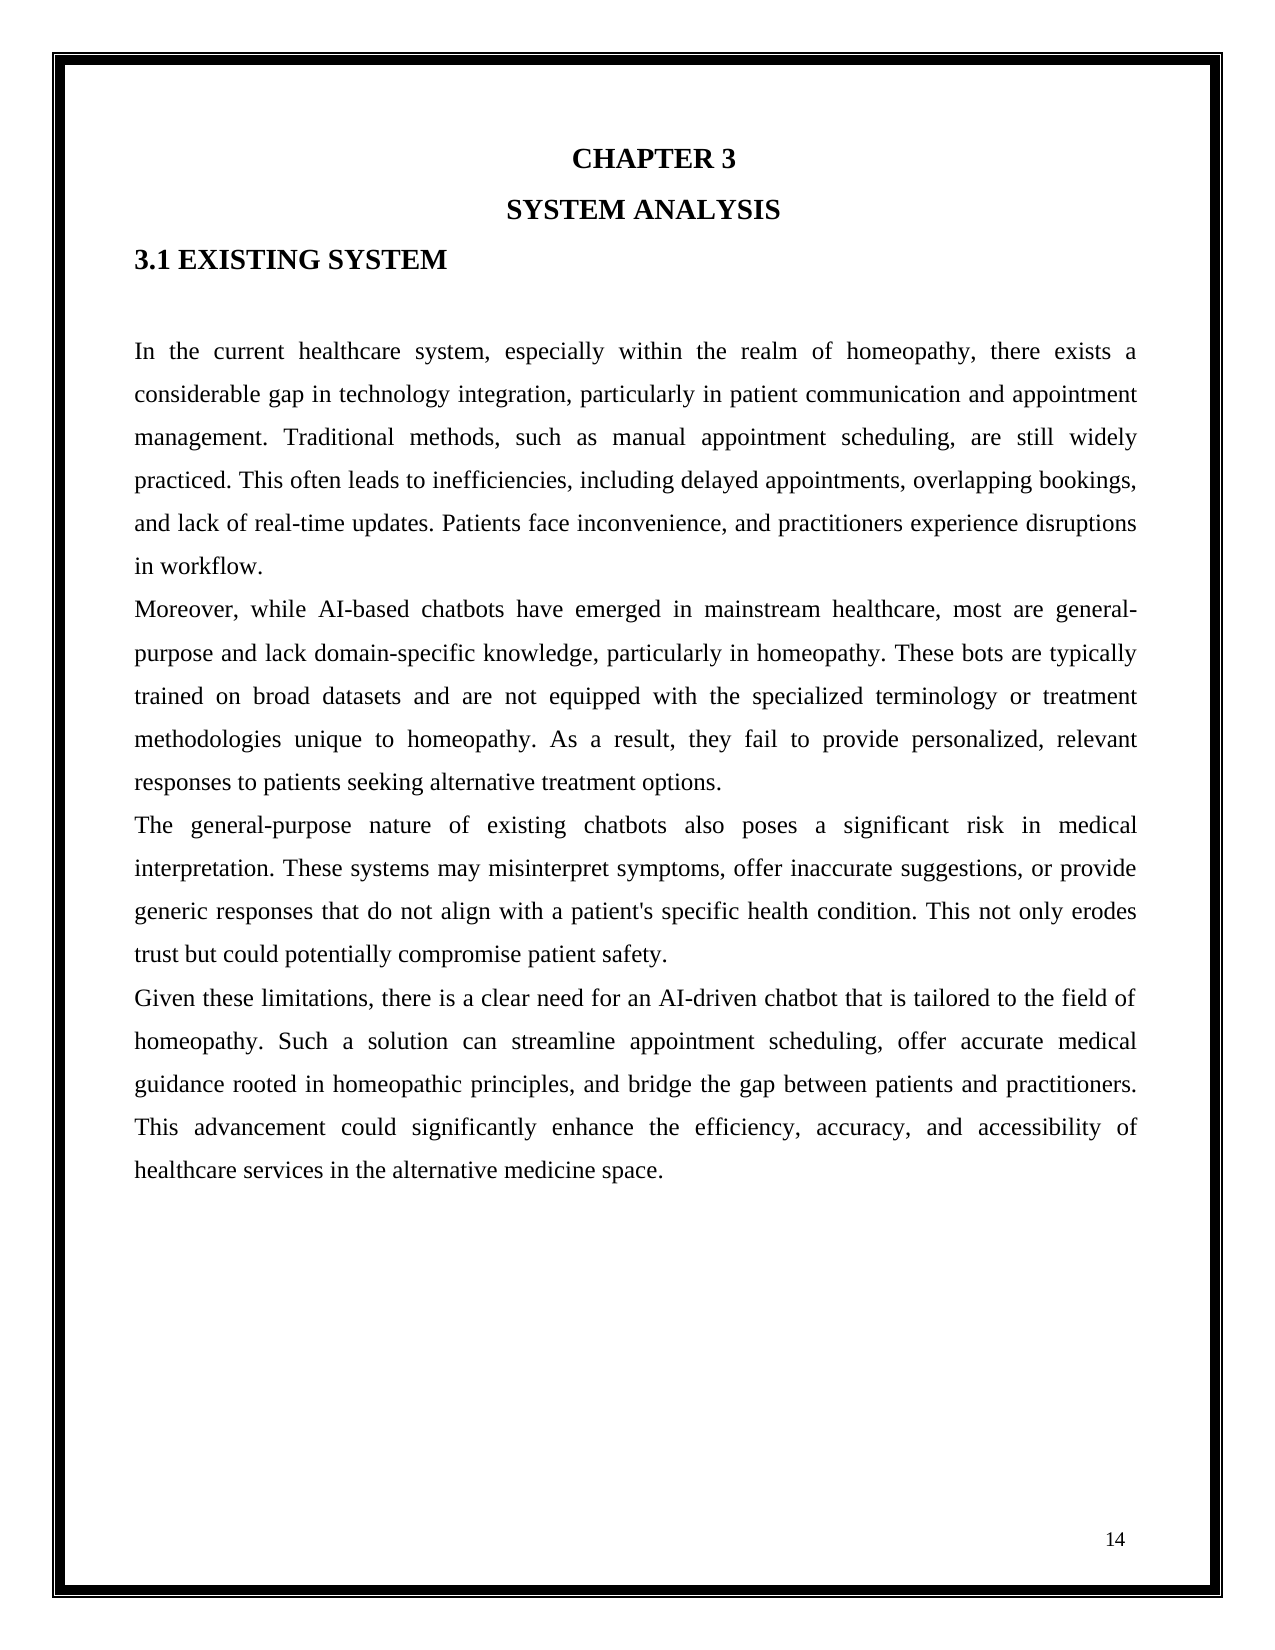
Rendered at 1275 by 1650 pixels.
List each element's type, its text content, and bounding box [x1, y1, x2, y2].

text CHAPTER 3 [134, 142, 1200, 175]
text 3.1 EXISTING SYSTEM [134, 242, 1200, 276]
text The general-purpose nature of existing chatbots also poses a significant risk in medical interpretation. These systems may misinterpret symptoms, offer inaccurate suggestions, or provide generic responses that do not align with a patient's specific health condition. This not only erodes trust but could potentially compromise patient safety. [134, 810, 1138, 968]
text SYSTEM ANALYSIS [134, 192, 1200, 226]
text Given these limitations, there is a clear need for an AI-driven chatbot that is tailored to the field of homeopathy. Such a solution can streamline appointment scheduling, offer accurate medical guidance rooted in homeopathic principles, and bridge the gap between patients and practitioners. This advancement could significantly enhance the efficiency, accuracy, and accessibility of healthcare services in the alternative medicine space. [134, 983, 1138, 1184]
text In the current healthcare system, especially within the realm of homeopathy, there exists a considerable gap in technology integration, particularly in patient communication and appointment management. Traditional methods, such as manual appointment scheduling, are still widely practiced. This often leads to inefficiencies, including delayed appointments, overlapping bookings, and lack of real-time updates. Patients face inconvenience, and practitioners experience disruptions in workflow. [134, 336, 1138, 580]
text Moreover, while AI-based chatbots have emerged in mainstream healthcare, most are general-purpose and lack domain-specific knowledge, particularly in homeopathy. These bots are typically trained on broad datasets and are not equipped with the specialized terminology or treatment methodologies unique to homeopathy. As a result, they fail to provide personalized, relevant responses to patients seeking alternative treatment options. [134, 594, 1138, 796]
